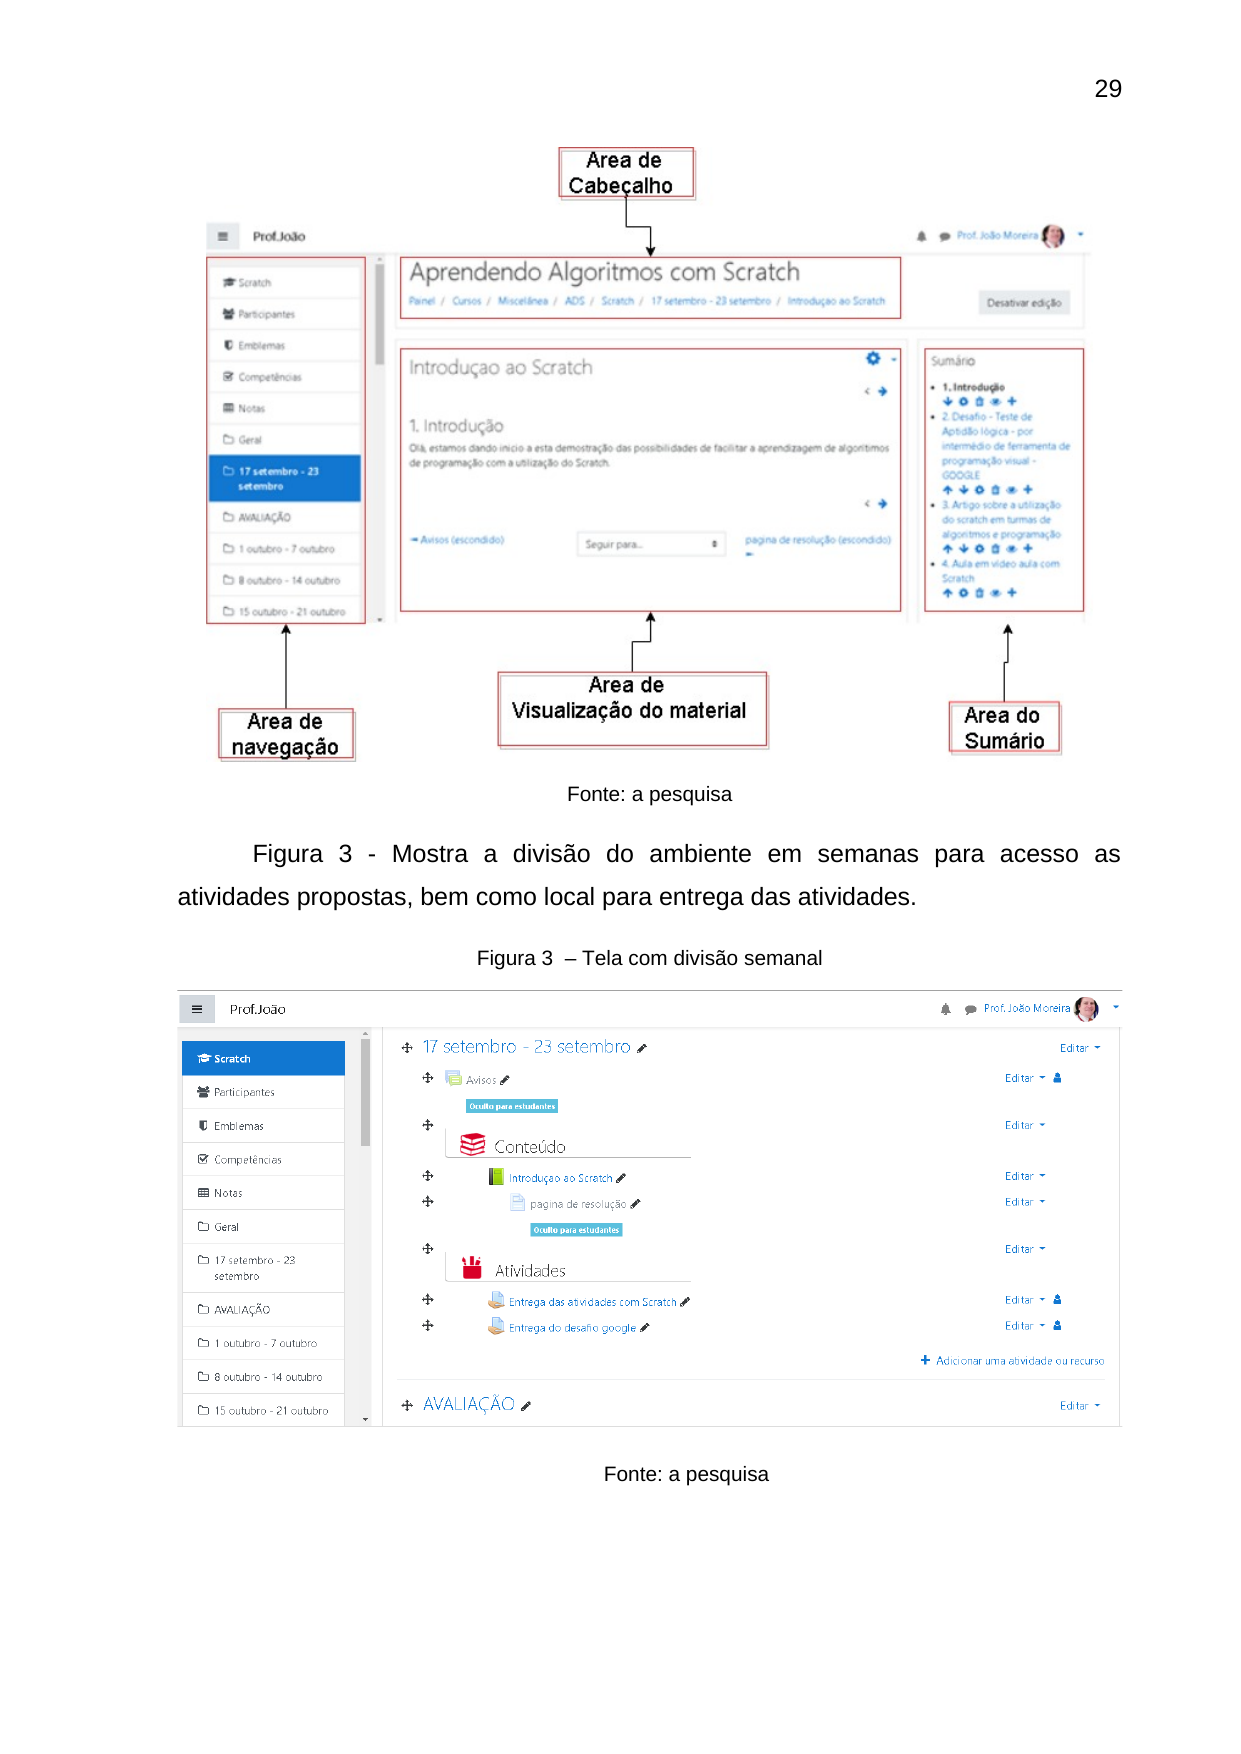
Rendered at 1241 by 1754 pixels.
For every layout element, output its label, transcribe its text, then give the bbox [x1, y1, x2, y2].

text Figura 3 - Mostra a divisão do ambiente em semanas para acesso as atividades propostas, bem como local para entrega das atividades. [177, 839, 1122, 911]
text Fonte: a pesquisa [177, 782, 1122, 806]
picture [206, 147, 1094, 762]
text Figura 3 – Tela com divisão semanal [177, 946, 1122, 970]
text Fonte: a pesquisa [177, 1461, 1122, 1485]
picture [177, 990, 1123, 1427]
